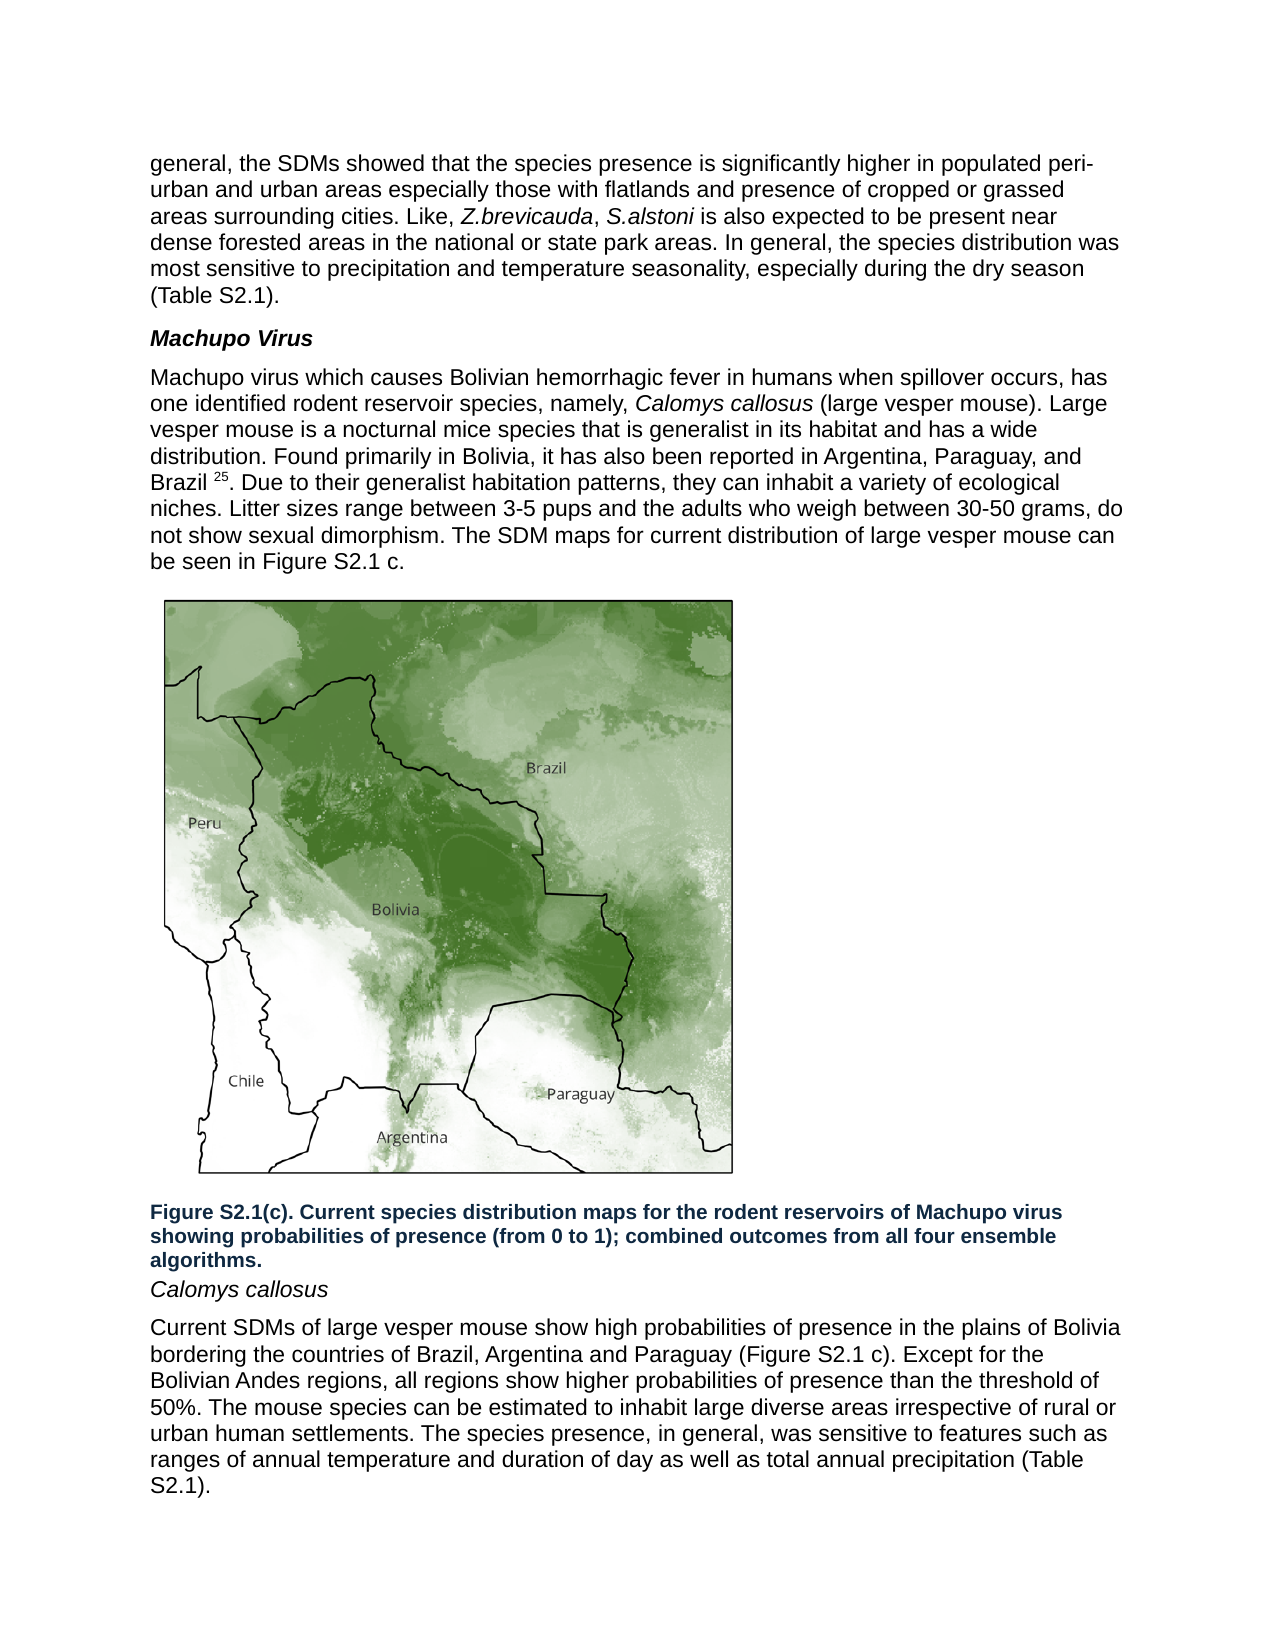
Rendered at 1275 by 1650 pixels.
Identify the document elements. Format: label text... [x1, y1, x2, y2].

subtitle Machupo Virus [150, 325, 1125, 351]
text Machupo virus which causes Bolivian hemorrhagic fever in humans when spillover occurs, has one identified rodent reservoir species, namely, Calomys callosus (large vesper mouse). Large vesper mouse is a nocturnal mice species that is generalist in its habitat and has a wide distribution. Found primarily in Bolivia, it has also been reported in Argentina, Paraguay, and Brazil 25. Due to their generalist habitation patterns, they can inhabit a variety of ecological niches. Litter sizes range between 3-5 pups and the adults who weigh between 30-50 grams, do not show sexual dimorphism. The SDM maps for current distribution of large vesper mouse can be seen in Figure S2.1 c. [150, 364, 1125, 574]
text Figure S2.1(c). Current species distribution maps for the rodent reservoirs of Machupo virus showing probabilities of presence (from 0 to 1); combined outcomes from all four ensemble algorithms. [150, 1199, 1125, 1271]
text Current SDMs of large vesper mouse show high probabilities of presence in the plains of Bolivia bordering the countries of Brazil, Argentina and Paraguay (Figure S2.1 c). Except for the Bolivian Andes regions, all regions show higher probabilities of presence than the threshold of 50%. The mouse species can be estimated to inhabit large diverse areas irrespective of rural or urban human settlements. The species presence, in general, was sensitive to features such as ranges of annual temperature and duration of day as well as total annual precipitation (Table S2.1). [150, 1314, 1125, 1499]
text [150, 150, 1125, 308]
picture [150, 587, 746, 1187]
subtitle Calomys callosus [150, 1276, 1125, 1302]
